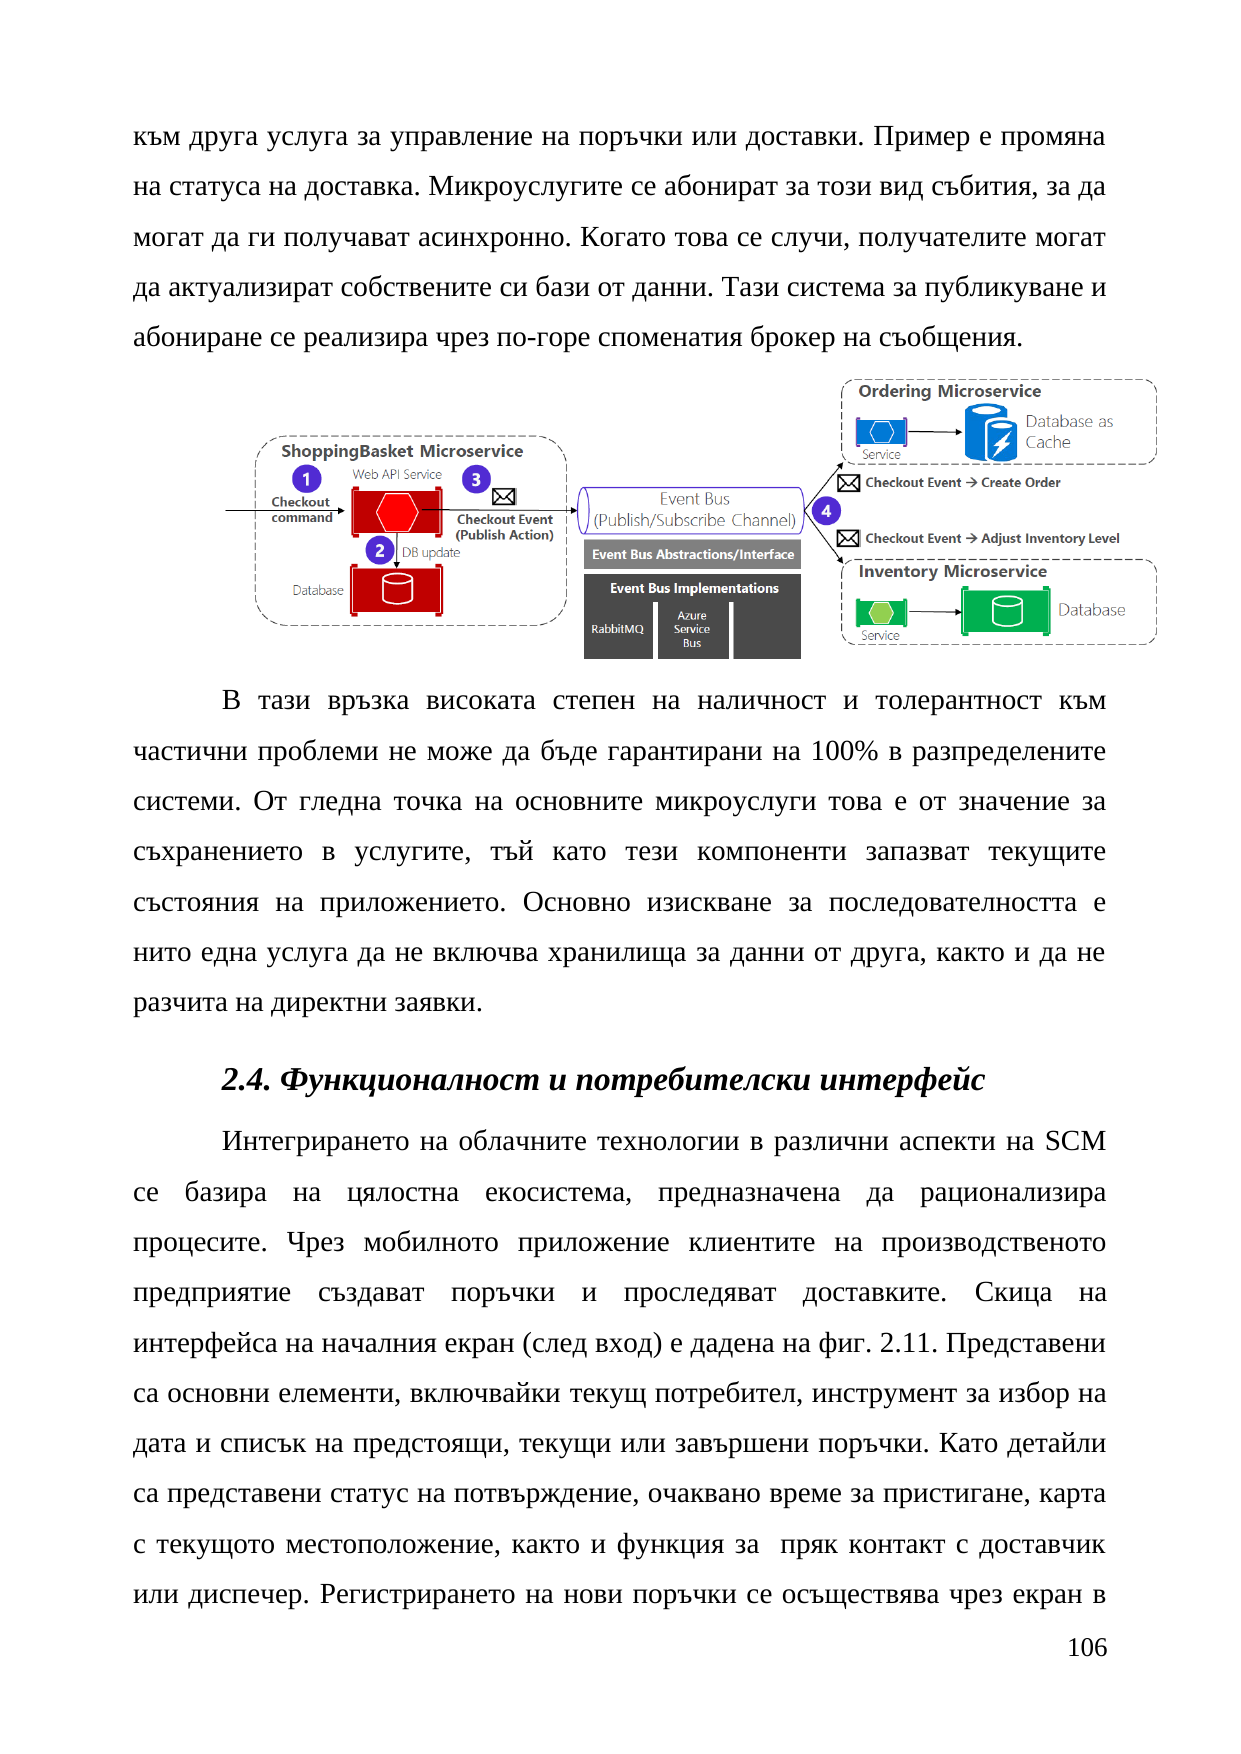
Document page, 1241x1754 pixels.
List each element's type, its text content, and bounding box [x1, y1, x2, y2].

subtitle 2.4. Функционалност и потребителски интерфейс [133, 1060, 1107, 1098]
text В тази връзка високата степен на наличност и толерантност към частични проблеми не може да бъде гарантирани на 100% в разпределените системи. От гледна точка на основните микроуслуги това е от значение за съхранението в услугите, тъй като тези компоненти запазват текущите състояния на приложението. Основно изискване за последователността е нито една услуга да не включва хранилища за данни от друга, както и да не разчита на директни заявки. [133, 682, 1107, 1018]
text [133, 118, 1107, 353]
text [133, 1123, 1107, 1610]
